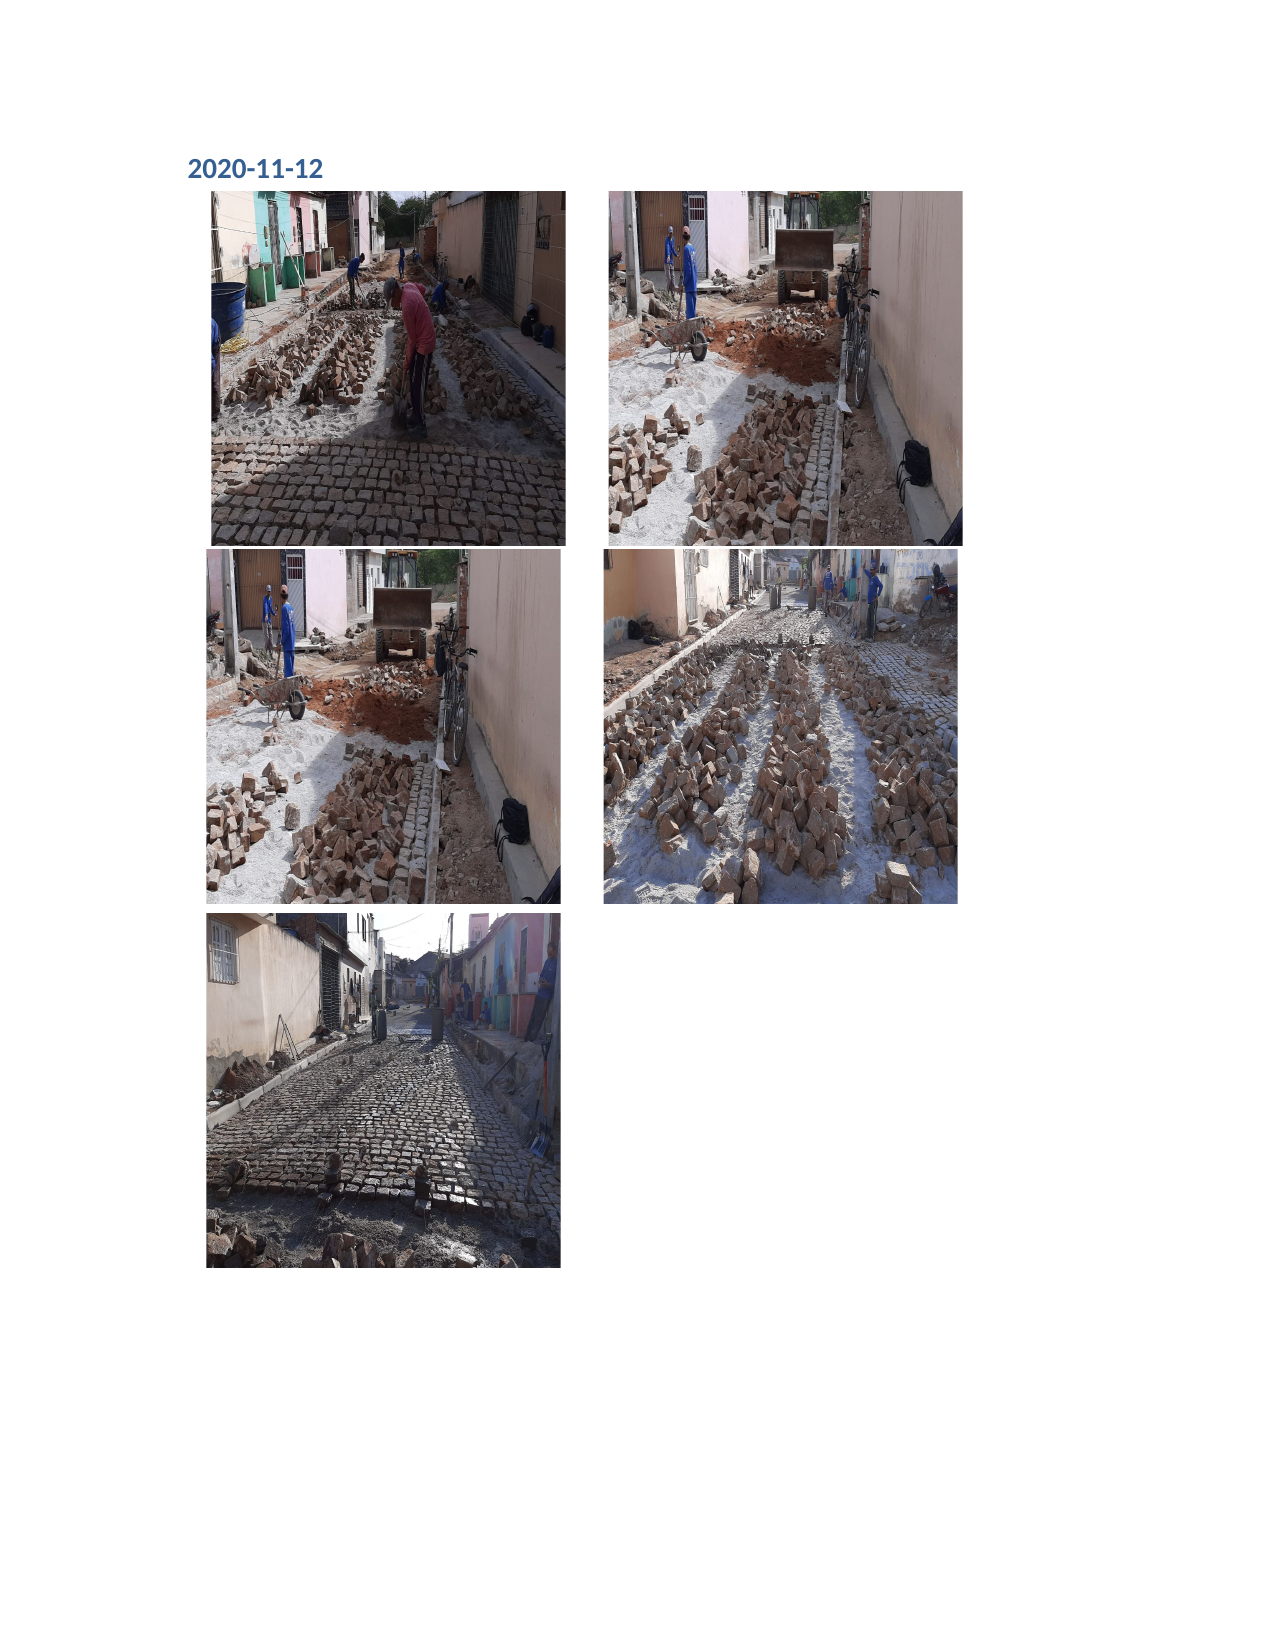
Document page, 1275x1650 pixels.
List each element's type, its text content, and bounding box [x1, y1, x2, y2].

picture [211, 191, 566, 546]
picture [608, 191, 963, 546]
picture [603, 549, 958, 904]
subtitle 2020-11-12 [187, 150, 1087, 186]
picture [206, 549, 561, 904]
picture [206, 913, 561, 1268]
